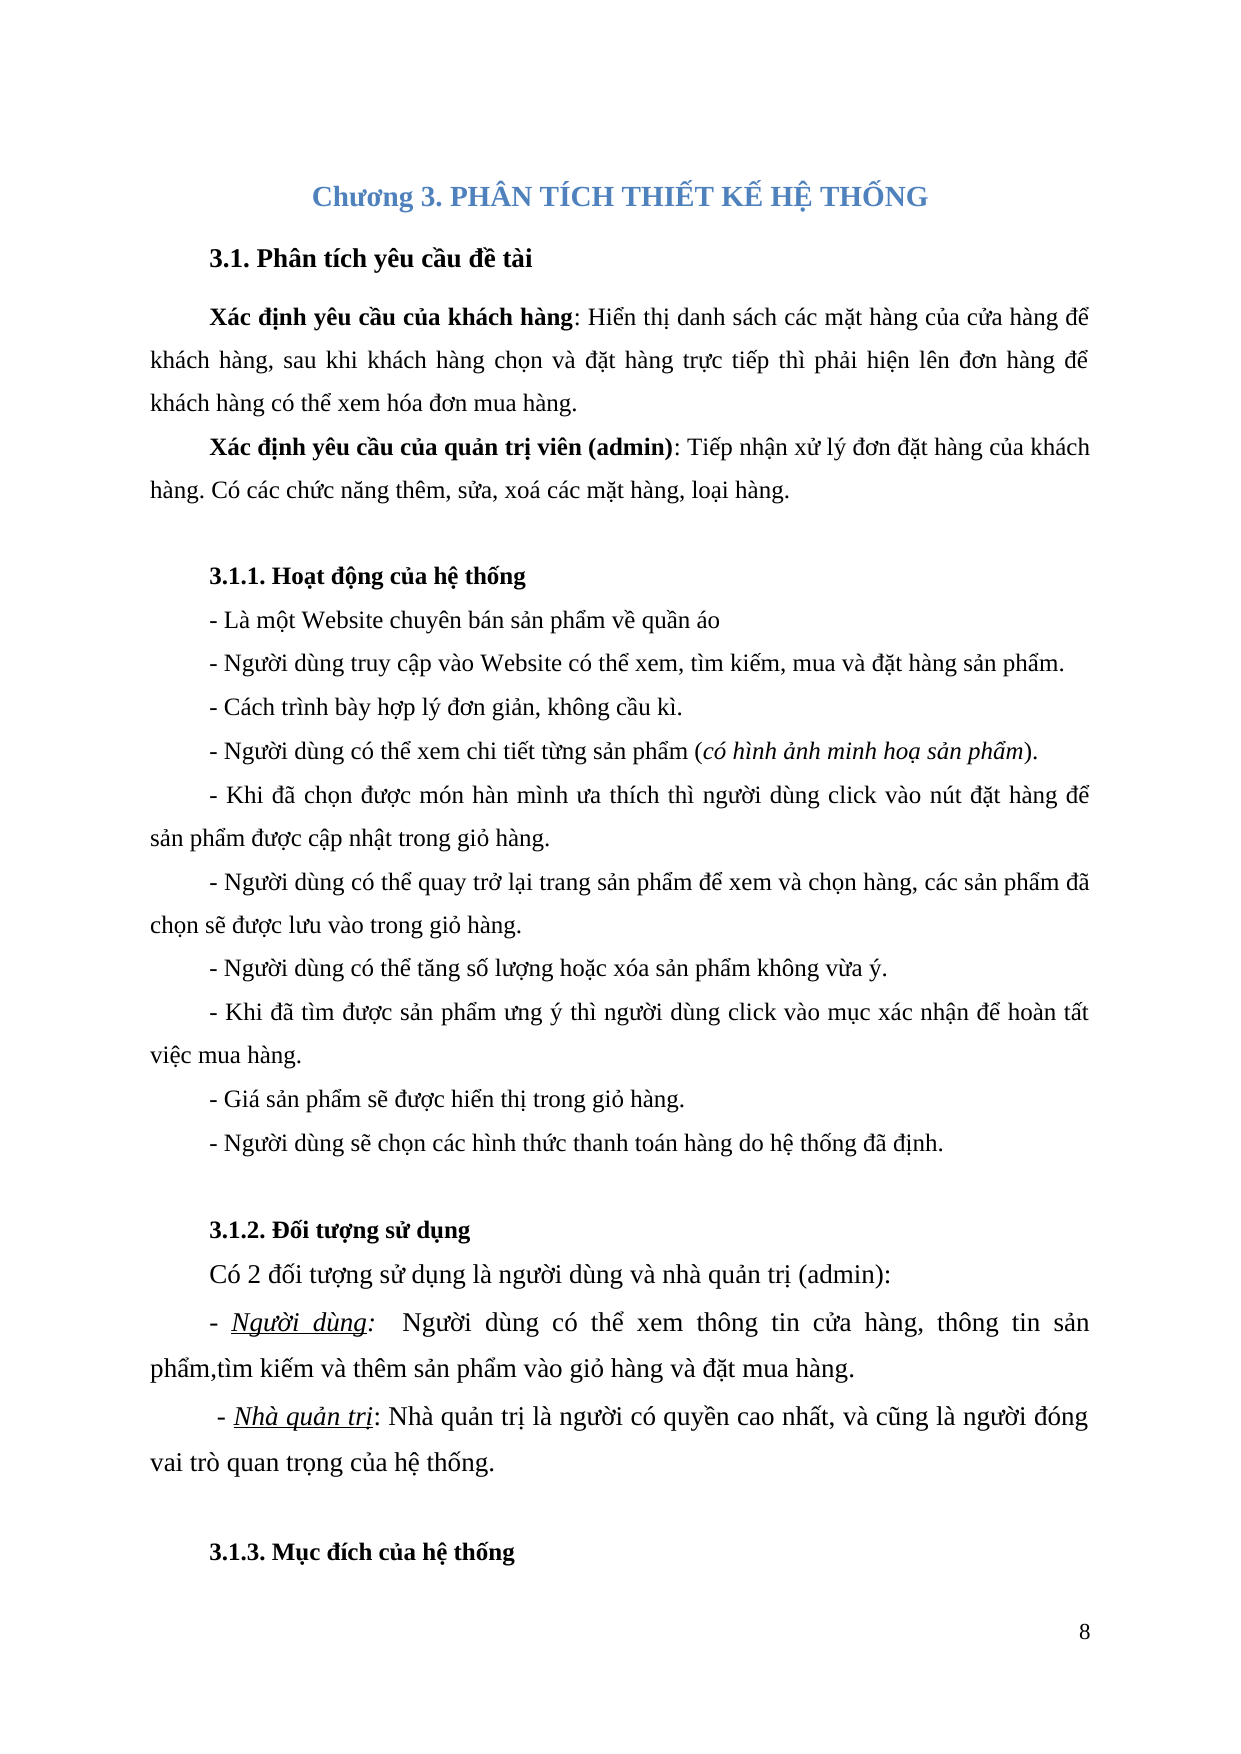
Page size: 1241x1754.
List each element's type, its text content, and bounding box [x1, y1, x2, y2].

text - Người dùng có thể xem chi tiết từng sản phẩm (có hình ảnh minh hoạ sản phẩm). [150, 736, 1090, 765]
text - Cách trình bày hợp lý đơn giản, không cầu kì. [150, 692, 1090, 721]
text - Khi đã chọn được món hàn mình ưa thích thì người dùng click vào nút đặt hàng để sản phẩm được cập nhật trong giỏ hàng. [150, 780, 1090, 852]
text - Người dùng truy cập vào Website có thể xem, tìm kiếm, mua và đặt hàng sản phẩm. [150, 648, 1090, 677]
text - Giá sản phẩm sẽ được hiển thị trong giỏ hàng. [150, 1084, 1090, 1113]
text Xác định yêu cầu của khách hàng: Hiển thị danh sách các mặt hàng của cửa hàng để khách hàng, sau khi khách hàng chọn và đặt hàng trực tiếp thì phải hiện lên đơn hàng để khách hàng có thể xem hóa đơn mua hàng. [150, 302, 1090, 417]
text - Người dùng có thể tăng số lượng hoặc xóa sản phẩm không vừa ý. [150, 953, 1090, 982]
text 3.1.2. Đối tượng sử dụng [150, 1215, 1090, 1243]
text - Là một Website chuyên bán sản phẩm về quần áo [150, 605, 1090, 633]
subtitle Chương 3. PHÂN TÍCH THIẾT KẾ HỆ THỐNG [150, 179, 1090, 213]
text - Nhà quản trị: Nhà quản trị là người có quyền cao nhất, và cũng là người đóng vai trò quan trọng của hệ thống. [150, 1400, 1090, 1477]
text 3.1.3. Mục đích của hệ thống [150, 1537, 1090, 1566]
text Có 2 đối tượng sử dụng là người dùng và nhà quản trị (admin): [150, 1258, 1090, 1289]
text - Người dùng: Người dùng có thể xem thông tin cửa hàng, thông tin sản phẩm,tìm kiếm và thêm sản phẩm vào giỏ hàng và đặt mua hàng. [150, 1306, 1090, 1383]
text - Khi đã tìm được sản phẩm ưng ý thì người dùng click vào mục xác nhận để hoàn tất việc mua hàng. [150, 997, 1090, 1069]
text - Người dùng sẽ chọn các hình thức thanh toán hàng do hệ thống đã định. [150, 1128, 1090, 1157]
text - Người dùng có thể quay trở lại trang sản phẩm để xem và chọn hàng, các sản phẩm đã chọn sẽ được lưu vào trong giỏ hàng. [150, 867, 1090, 938]
subtitle 3.1. Phân tích yêu cầu đề tài [150, 242, 1090, 273]
text 3.1.1. Hoạt động của hệ thống [150, 561, 1090, 590]
text Xác định yêu cầu của quản trị viên (admin): Tiếp nhận xử lý đơn đặt hàng của khách hàng. Có các chức năng thêm, sửa, xoá các mặt hàng, loại hàng. [150, 432, 1090, 503]
